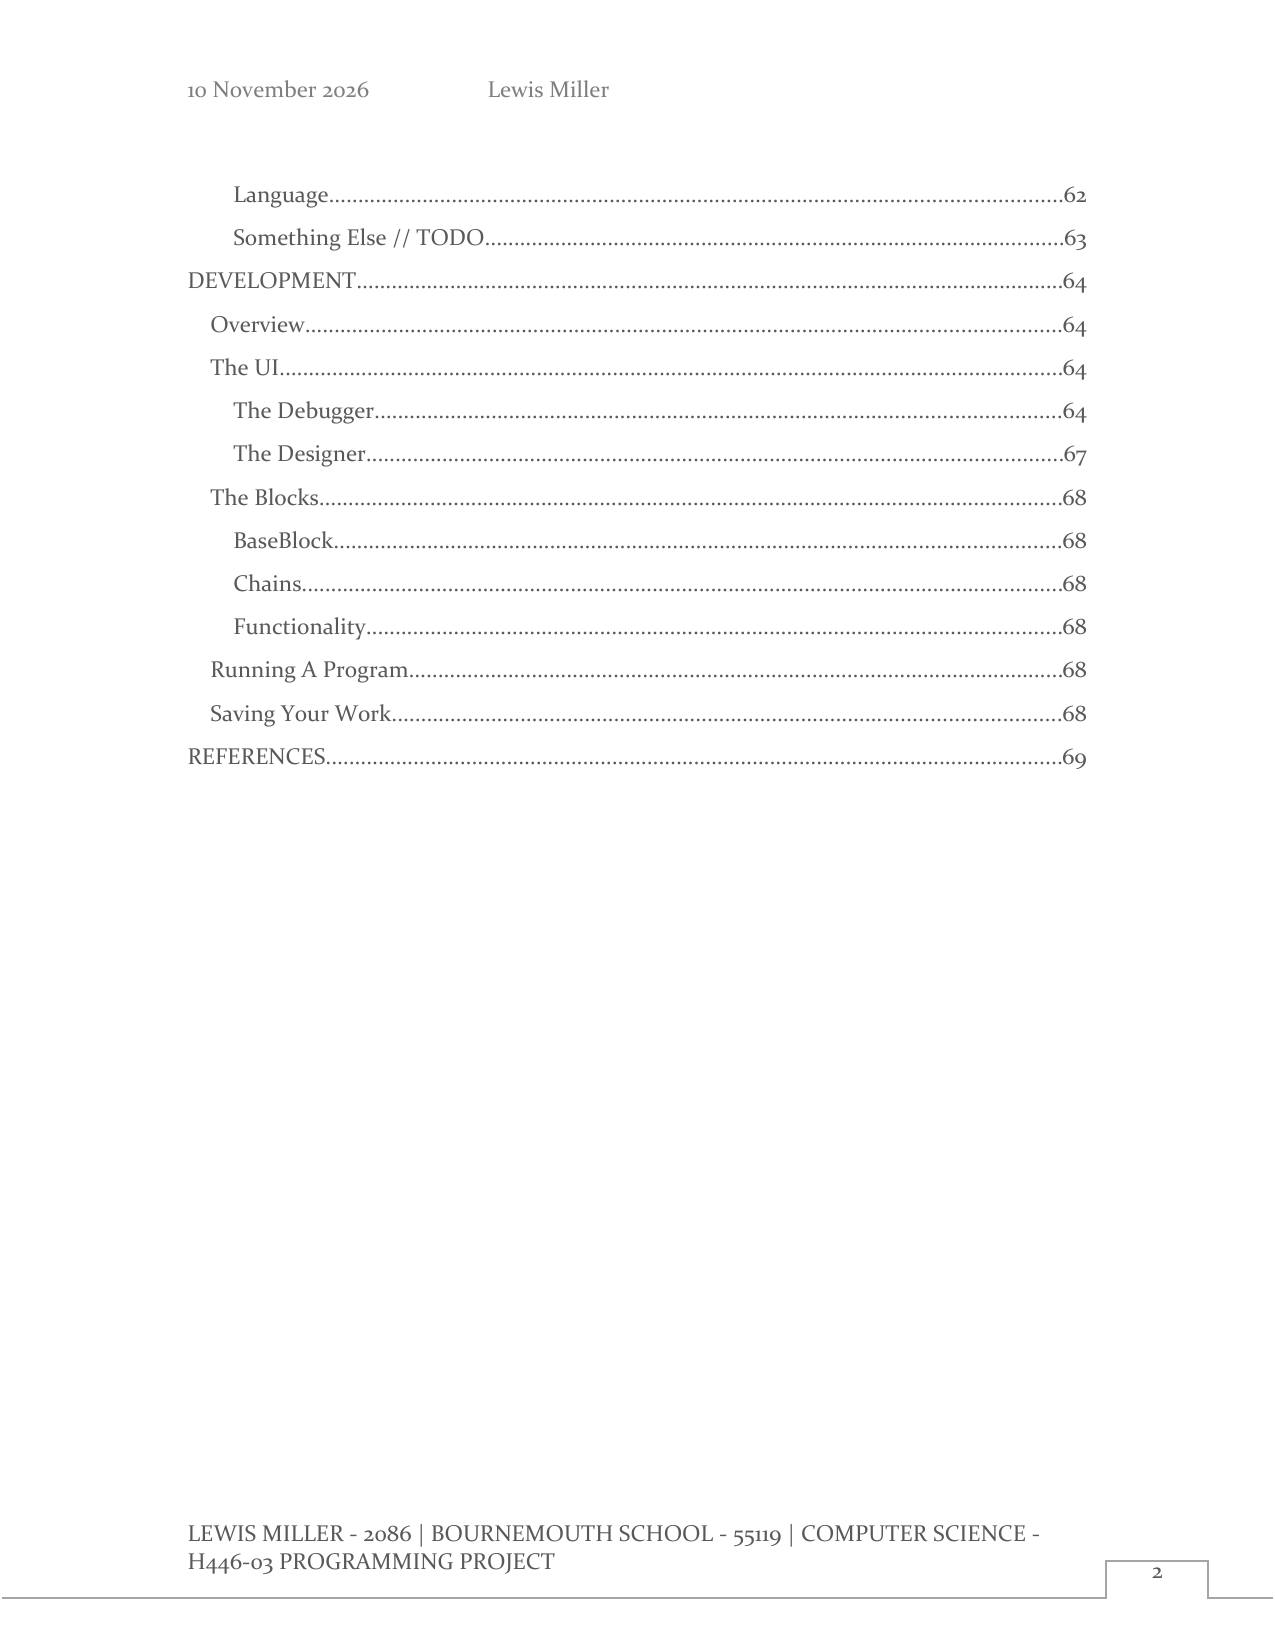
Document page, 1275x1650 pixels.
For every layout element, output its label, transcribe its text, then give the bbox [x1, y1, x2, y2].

text BaseBlock 68 [233, 526, 1088, 554]
text REFERENCES 69 [187, 742, 1088, 770]
text Overview 64 [210, 310, 1088, 338]
text The Designer 67 [233, 439, 1088, 467]
text Functionality 68 [233, 612, 1088, 640]
text Chains 68 [233, 569, 1088, 597]
text The Debugger 64 [233, 396, 1088, 424]
text The Blocks 68 [210, 483, 1088, 511]
text Something Else // TODO 63 [233, 223, 1088, 251]
text The UI 64 [210, 353, 1088, 381]
text Running A Program 68 [210, 656, 1088, 684]
text Language 62 [233, 180, 1088, 208]
text DEVELOPMENT 64 [187, 267, 1088, 294]
text Saving Your Work 68 [210, 699, 1088, 727]
